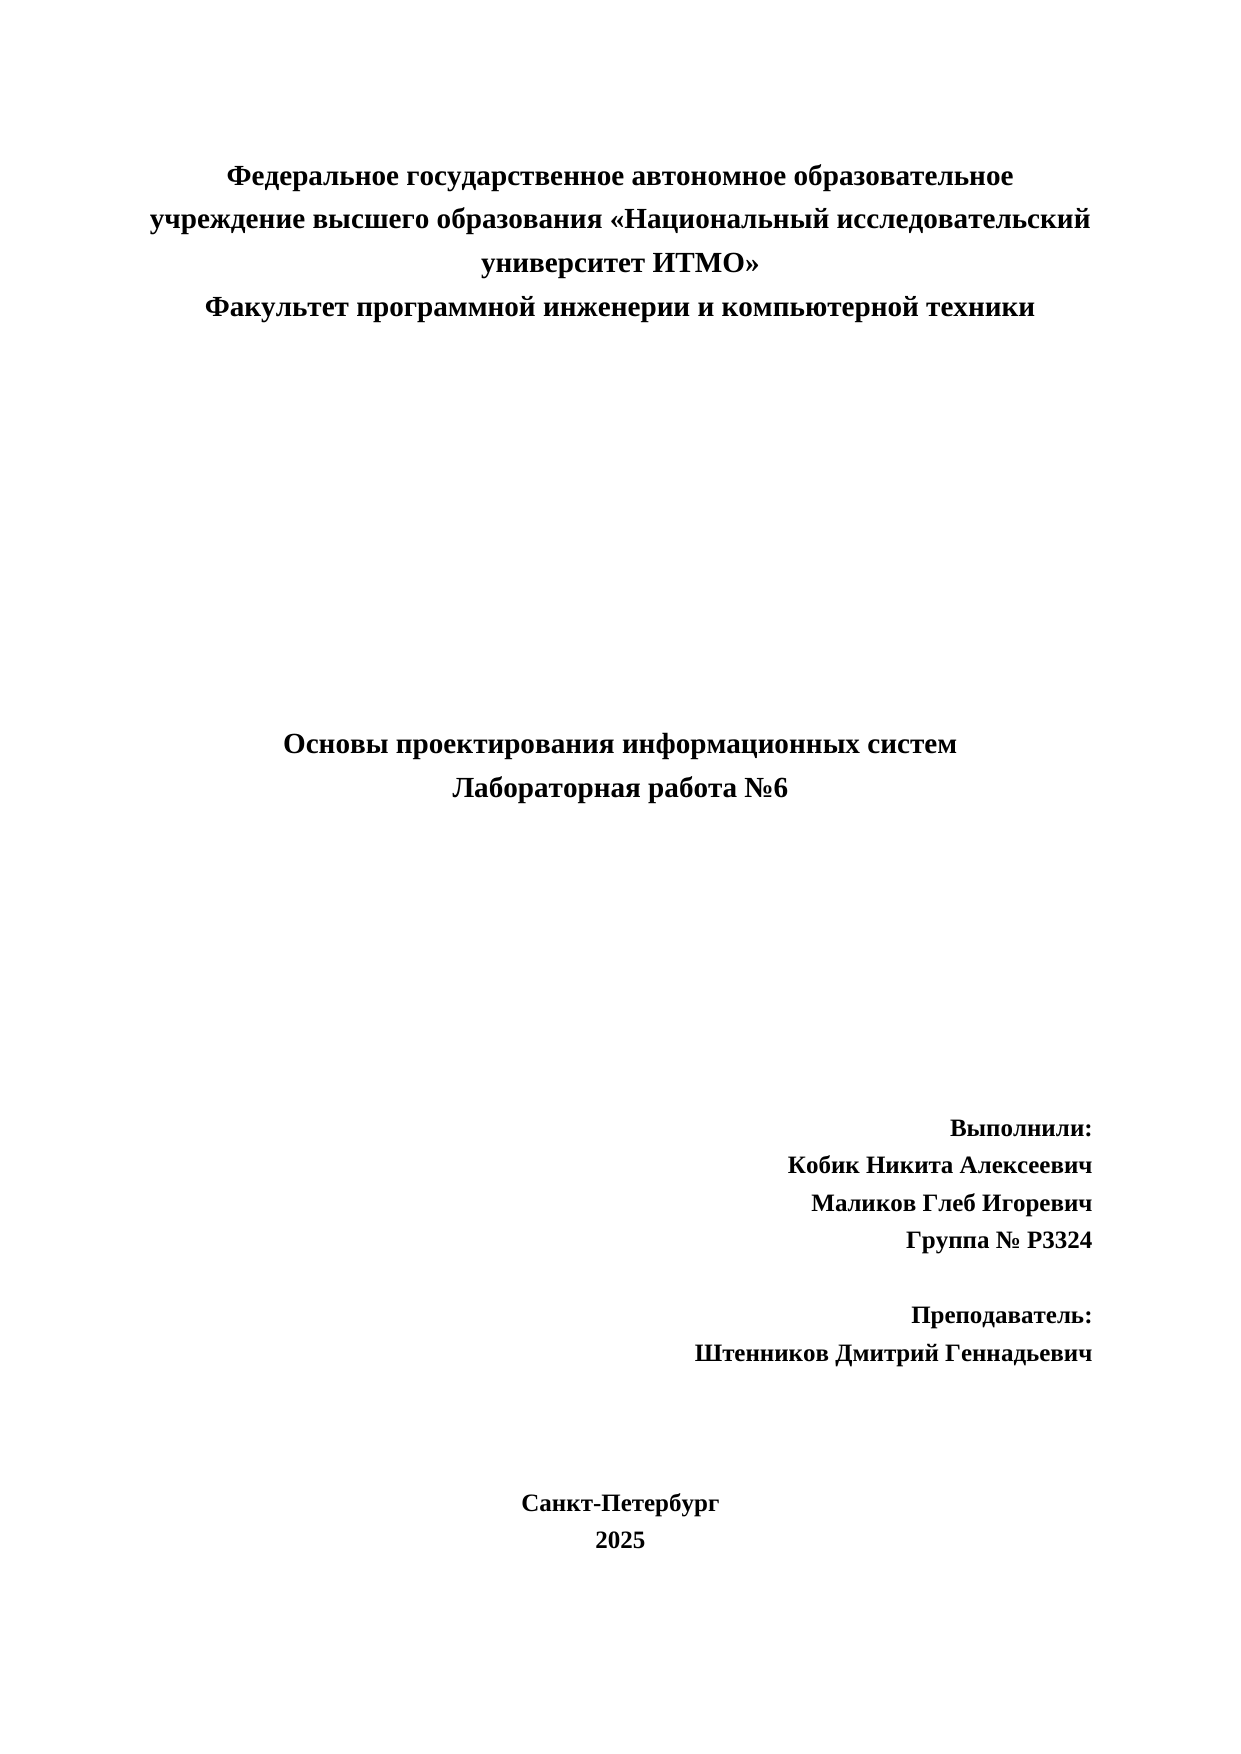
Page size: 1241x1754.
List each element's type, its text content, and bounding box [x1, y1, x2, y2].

text Штенников Дмитрий Геннадьевич [148, 1331, 1092, 1369]
text Санкт-Петербург [148, 1481, 1092, 1519]
text Кобик Никита Алексеевич [148, 1144, 1092, 1181]
text Основы проектирования информационных систем [148, 719, 1092, 762]
text Преподаватель: [148, 1294, 1092, 1331]
text Выполнили: [148, 1106, 1092, 1144]
text Маликов Глеб Игоревич [148, 1181, 1092, 1219]
text Факультет программной инженерии и компьютерной техники [148, 281, 1092, 325]
text Группа № P3324 [148, 1219, 1092, 1256]
text Лабораторная работа №6 [148, 762, 1092, 806]
text 2025 [148, 1519, 1092, 1556]
text Федеральное государственное автономное образовательное учреждение высшего образования «Национальный исследовательский университет ИТМО» [148, 150, 1092, 281]
